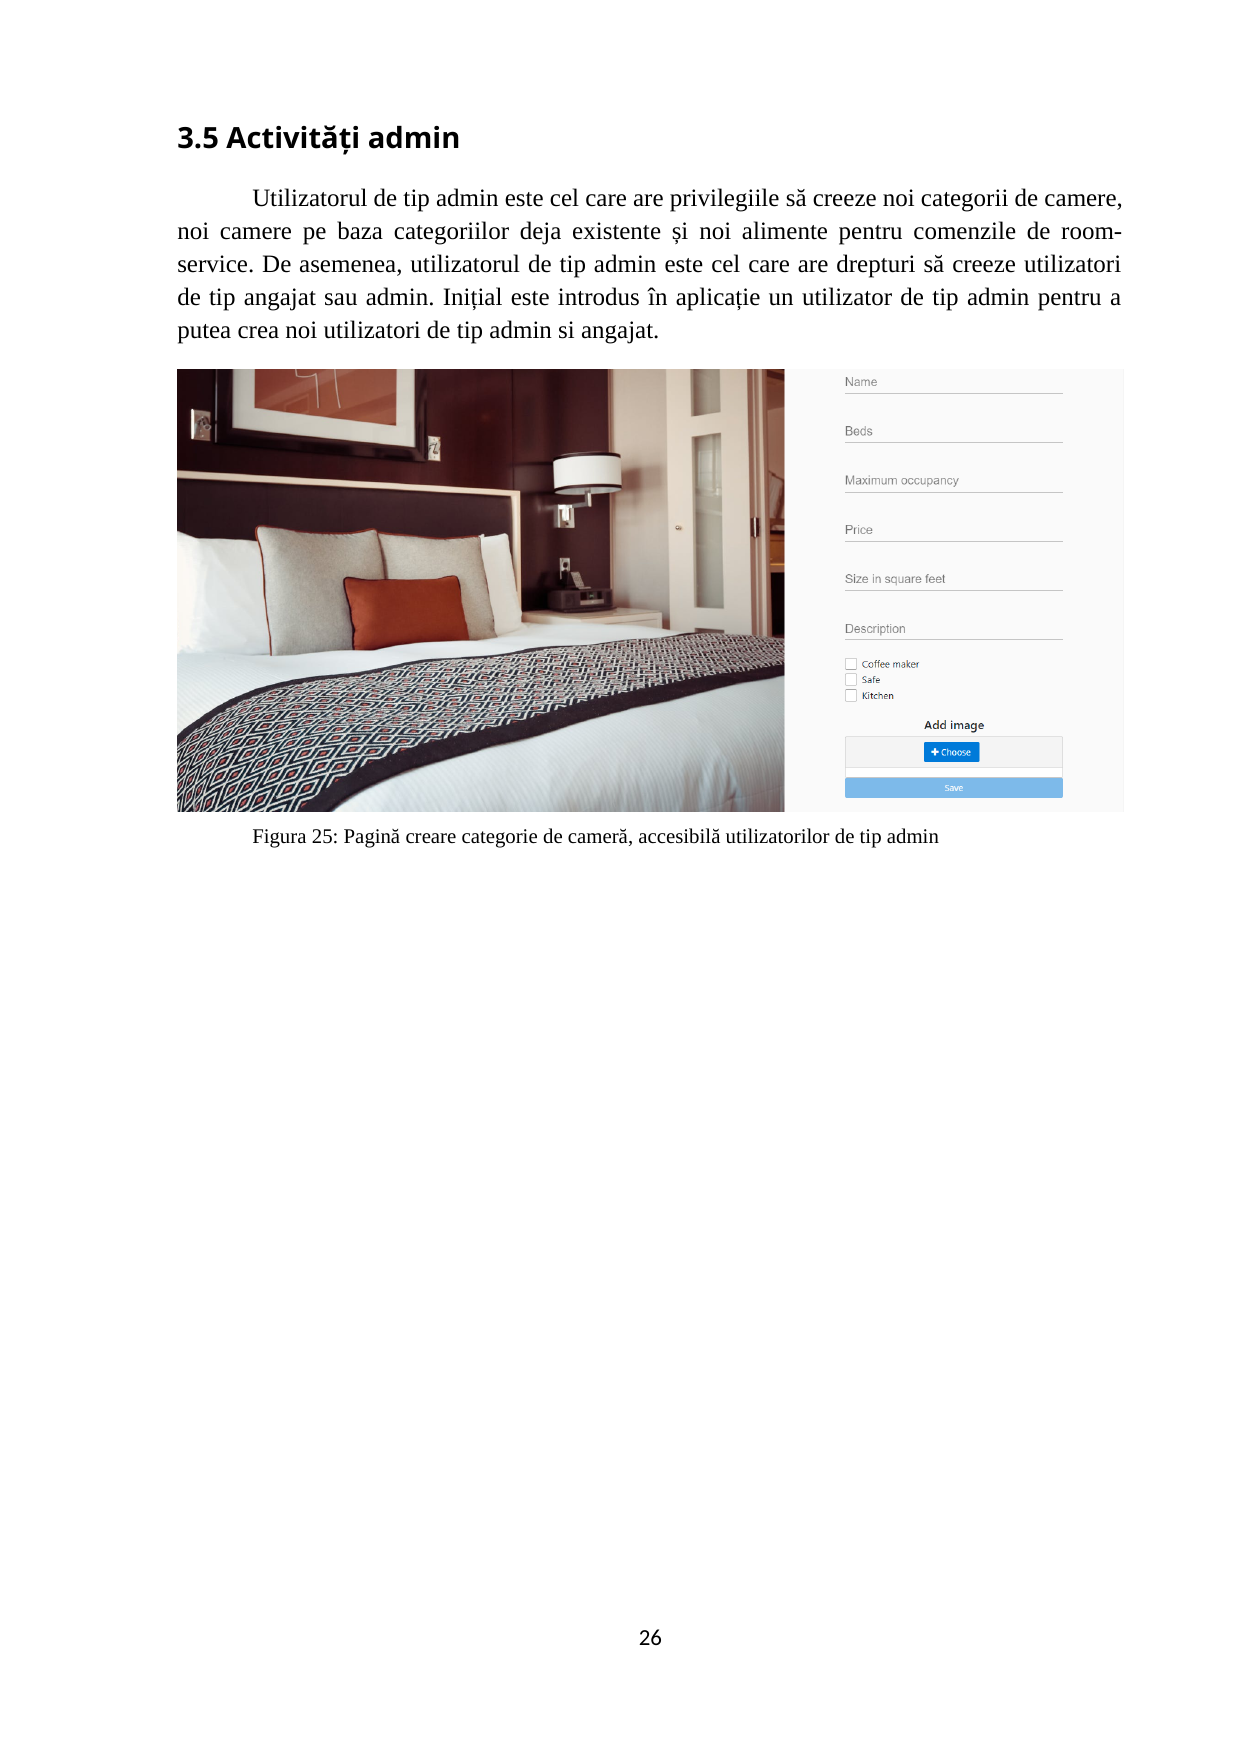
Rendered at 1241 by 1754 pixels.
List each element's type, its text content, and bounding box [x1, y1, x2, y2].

text Utilizatorul de tip admin este cel care are privilegiile să creeze noi categorii de camere, noi camere pe baza categoriilor deja existente și noi alimente pentru comenzile de room-service. De asemenea, utilizatorul de tip admin este cel care are drepturi să creeze utilizatori de tip angajat sau admin. Inițial este introdus în aplicație un utilizator de tip admin pentru a putea crea noi utilizatori de tip admin si angajat. [177, 183, 1123, 344]
text Figura 25: Pagină creare categorie de cameră, accesibilă utilizatorilor de tip admin [177, 824, 1123, 848]
picture [177, 369, 1124, 812]
text 3.5 Activități admin [177, 117, 1123, 157]
